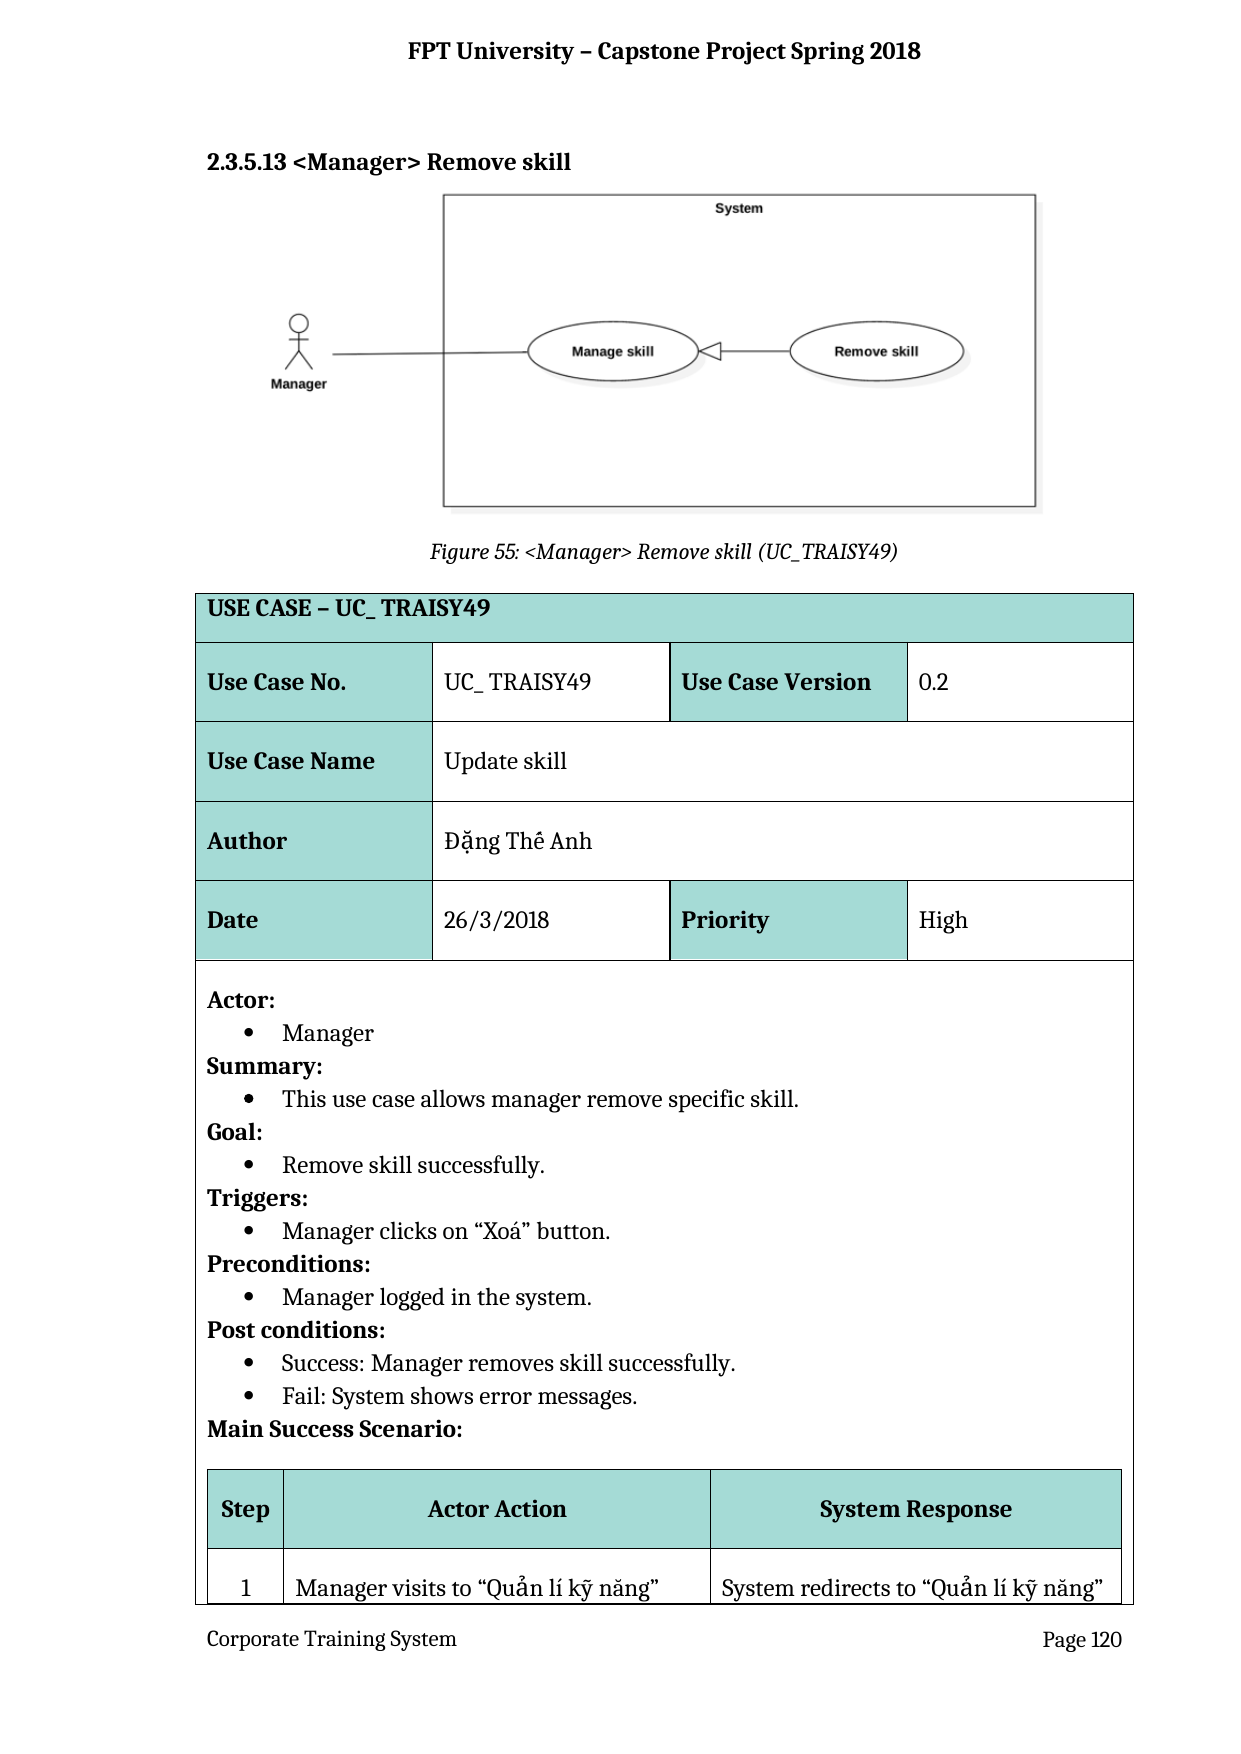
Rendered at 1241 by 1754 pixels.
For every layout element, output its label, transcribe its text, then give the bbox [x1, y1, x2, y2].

table_cell Đặng Thế Anh [433, 802, 1133, 880]
table_cell 26/3/2018 [433, 881, 669, 959]
table_cell 0.2 [908, 643, 1133, 721]
table_cell Update skill [433, 722, 1133, 801]
table_cell Use Case Name [196, 722, 432, 801]
table_cell Use Case No. [196, 643, 432, 721]
table_cell High [908, 881, 1133, 959]
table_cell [196, 961, 1133, 1604]
table_cell Priority [671, 881, 907, 959]
table_cell Use Case Version [671, 643, 907, 721]
table_cell Date [196, 881, 432, 959]
text 2.3.5.13 <Manager> Remove skill [207, 148, 1122, 176]
picture [239, 180, 1090, 525]
table_cell Author [196, 802, 432, 880]
table_cell UC_ TRAISY49 [433, 643, 669, 721]
text Figure 55: <Manager> Remove skill (UC_TRAISY49) [207, 539, 1122, 566]
table_header USE CASE – UC_ TRAISY49 [196, 594, 1133, 642]
